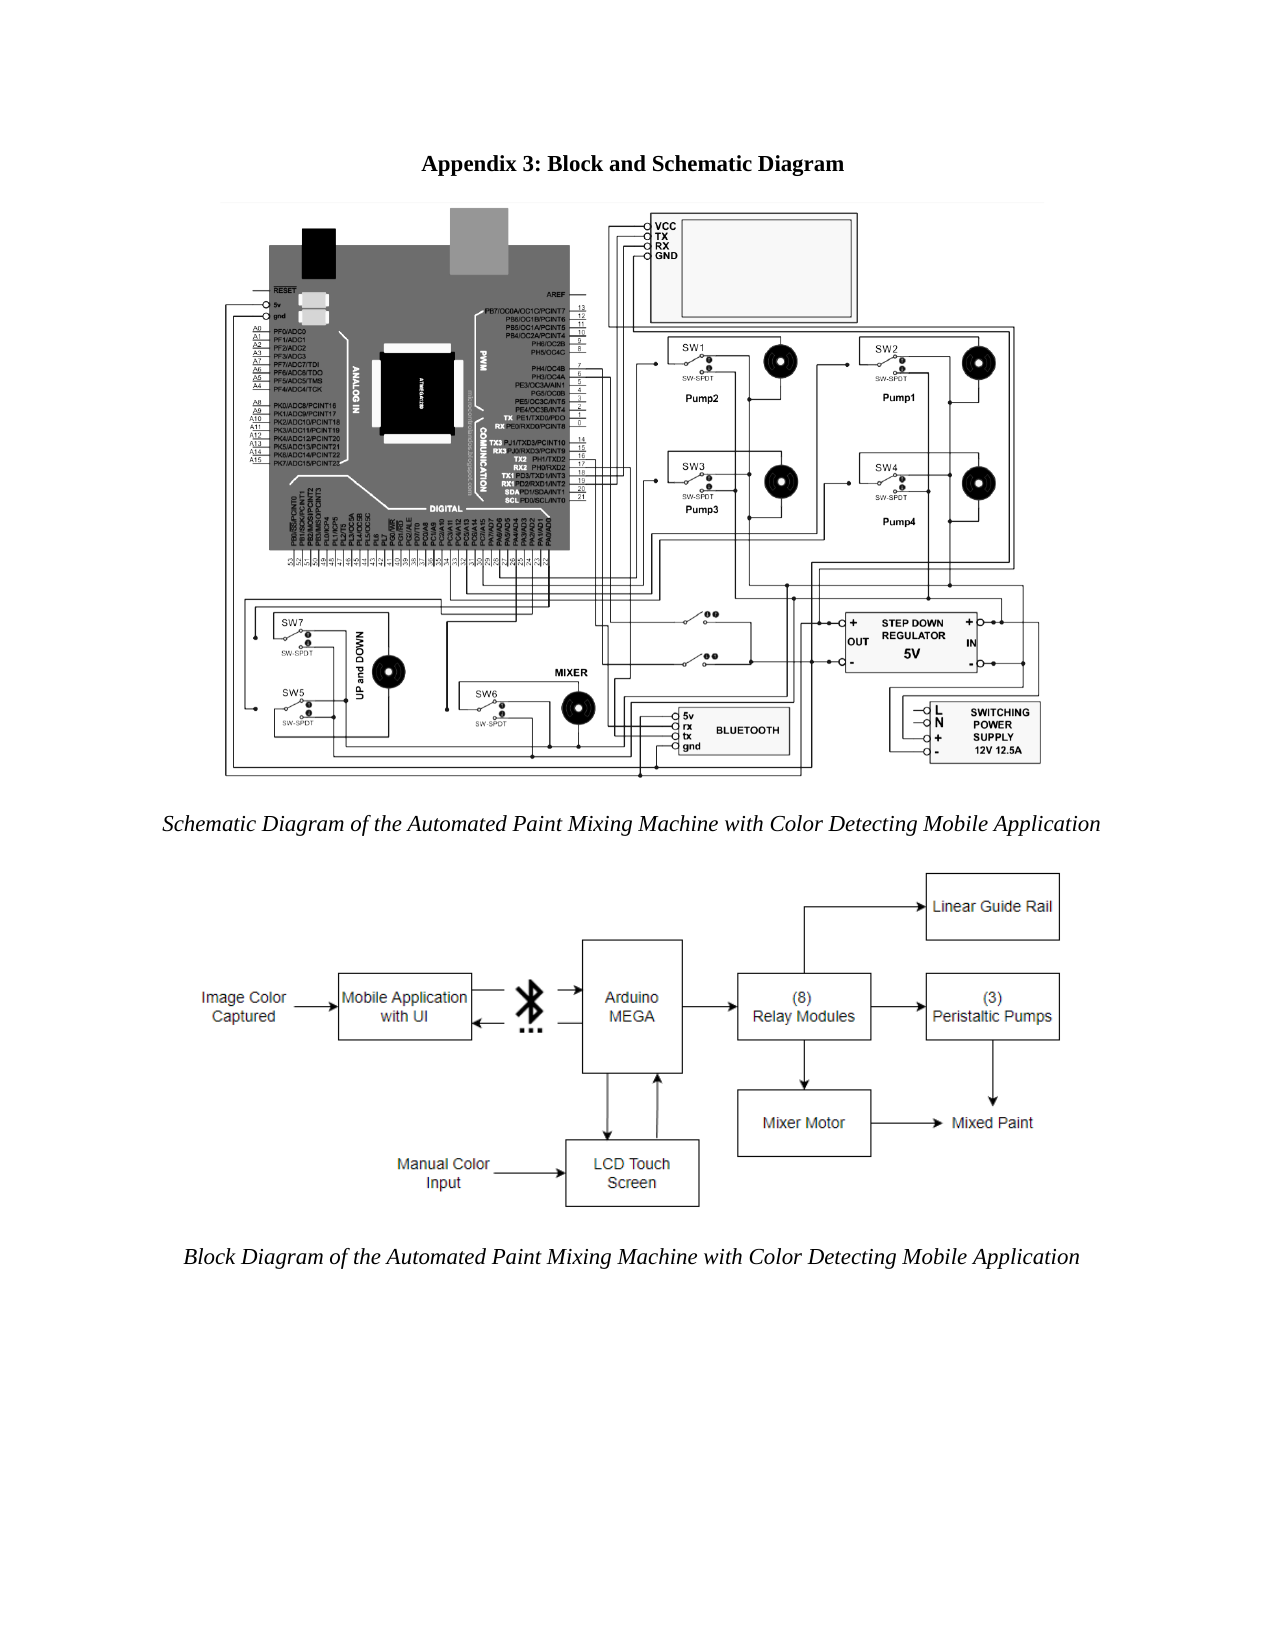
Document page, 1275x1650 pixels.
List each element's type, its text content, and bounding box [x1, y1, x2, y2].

picture [196, 863, 1070, 1217]
text Schematic Diagram of the Automated Paint Mixing Machine with Color Detecting Mobile Application [150, 810, 1116, 837]
text Block Diagram of the Automated Paint Mixing Machine with Color Detecting Mobile Application [150, 1243, 1116, 1269]
text Appendix 3: Block and Schematic Diagram [150, 150, 1116, 176]
